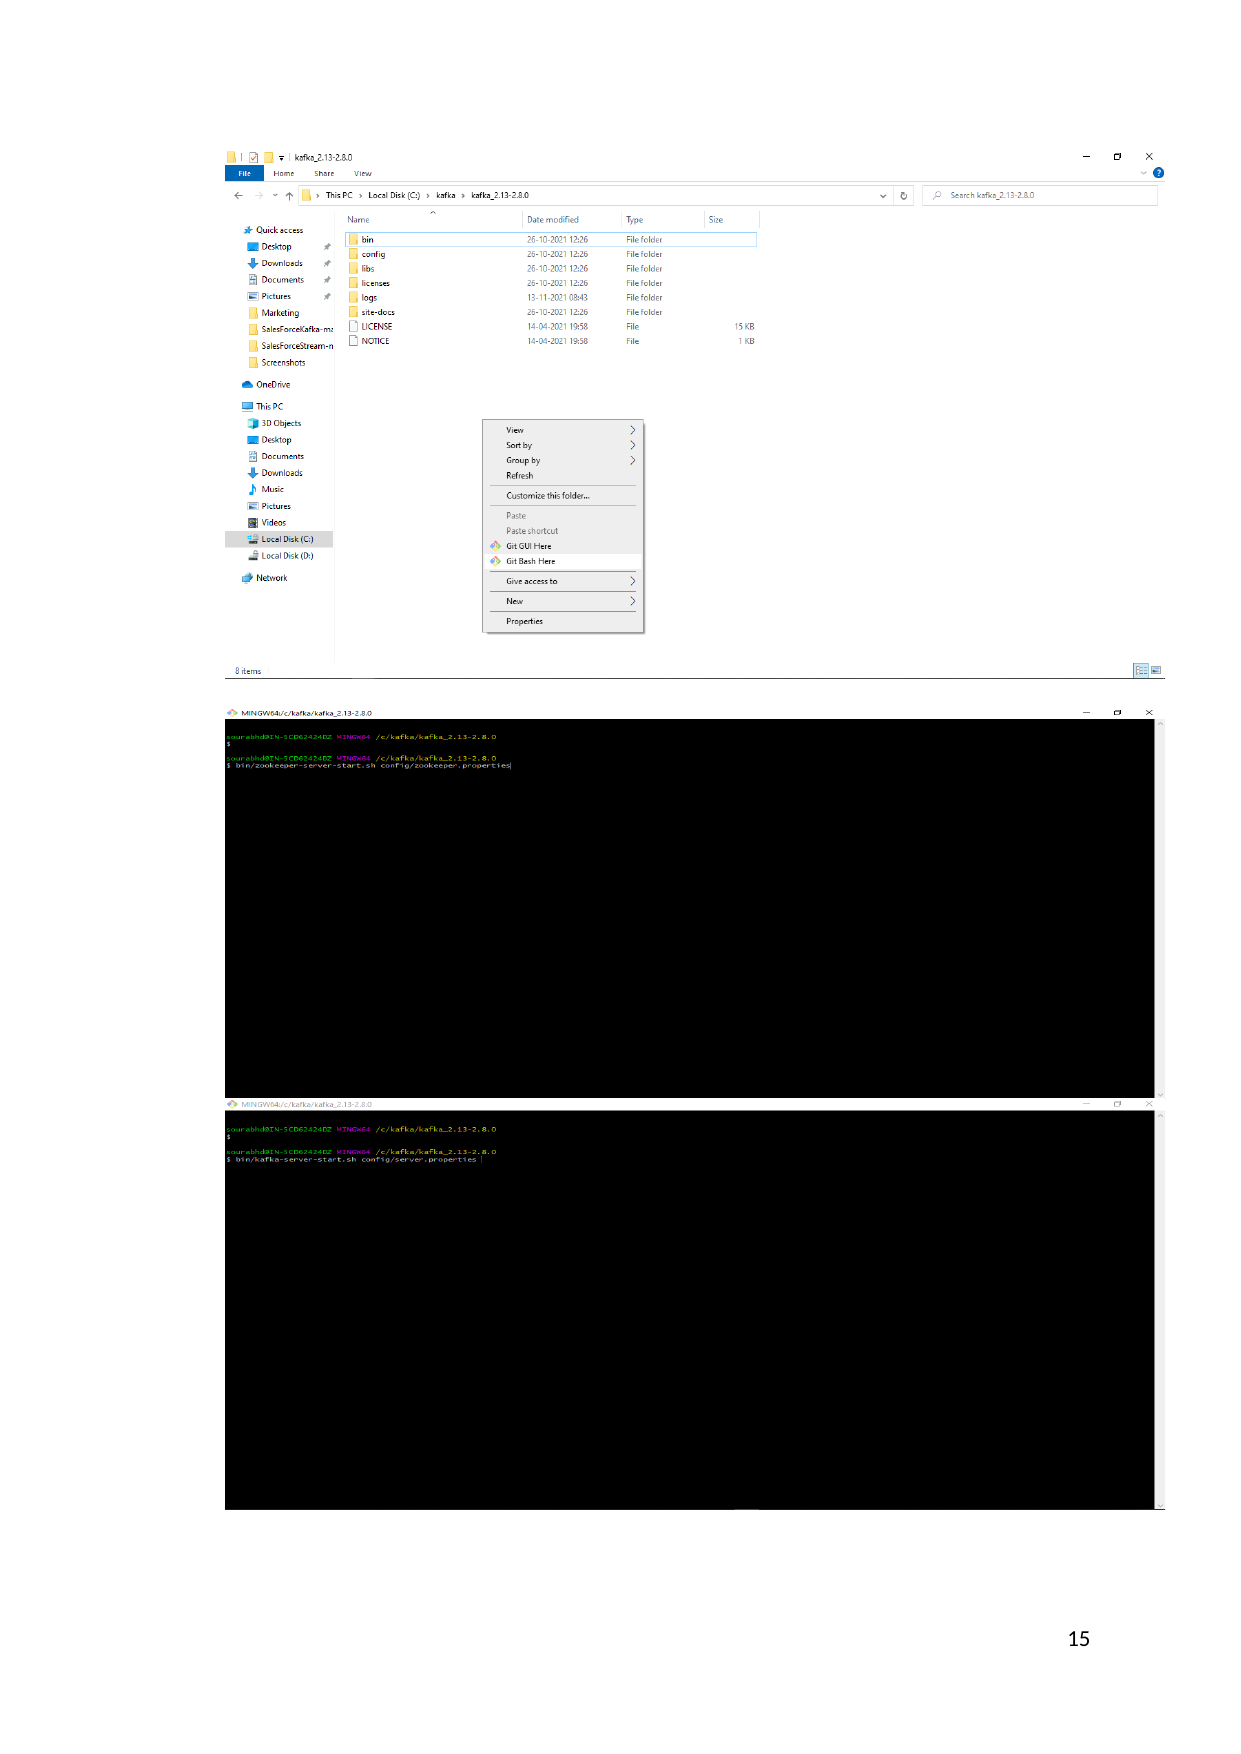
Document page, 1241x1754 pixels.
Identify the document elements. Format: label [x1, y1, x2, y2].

picture [225, 707, 1166, 1510]
picture [225, 150, 1166, 679]
